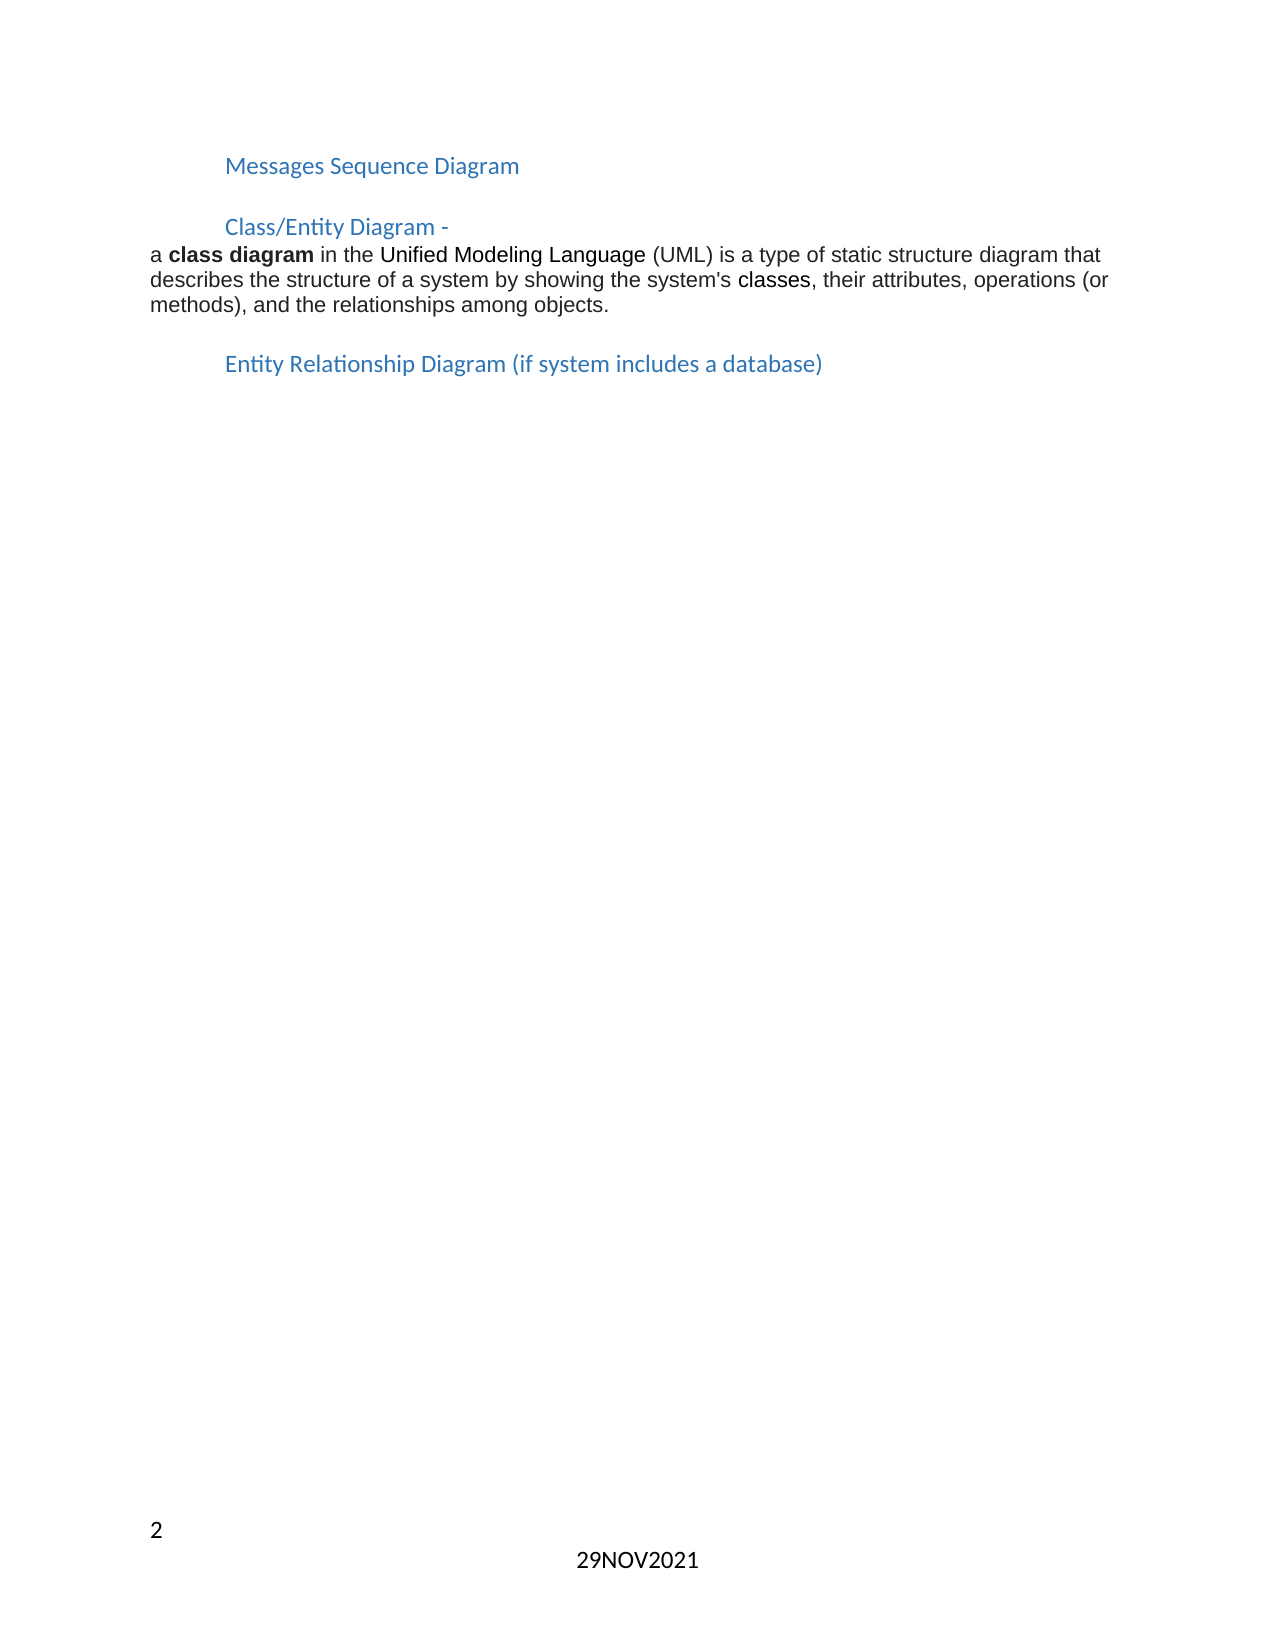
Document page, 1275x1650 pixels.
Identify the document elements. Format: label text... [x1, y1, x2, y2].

text Class/Entity Diagram - [150, 211, 1125, 242]
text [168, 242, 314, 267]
text a class diagram in the Unified Modeling Language (UML) is a type of static structure diagram that describes the structure of a system by showing the system's classes, their attributes, operations (or methods), and the relationships among objects. [610, 242, 1125, 317]
text Messages Sequence Diagram [150, 150, 1125, 181]
text Entity Relationship Diagram (if system includes a database) [150, 348, 1125, 378]
